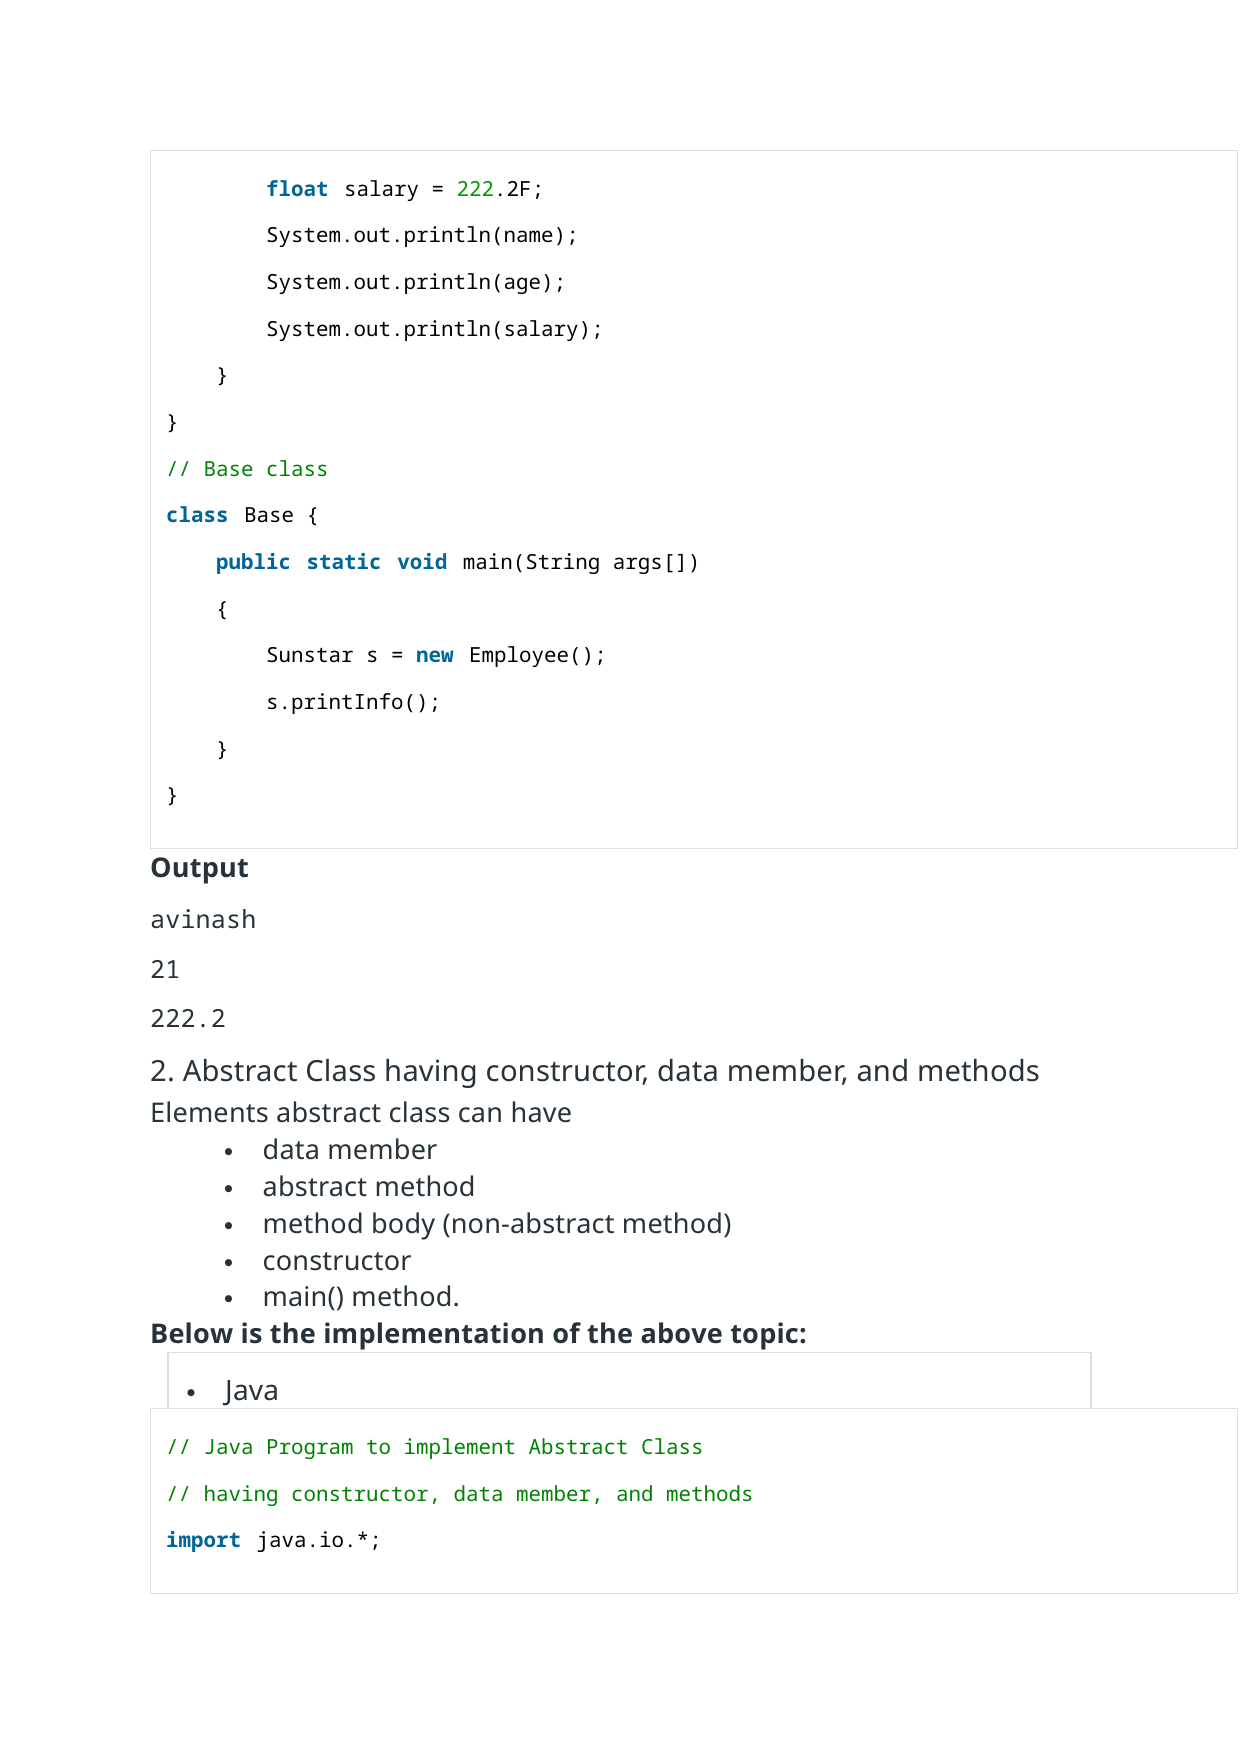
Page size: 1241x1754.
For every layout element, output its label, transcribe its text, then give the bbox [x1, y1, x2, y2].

text 21 [150, 951, 1090, 985]
list main() method. [225, 1278, 1090, 1315]
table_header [151, 1409, 1237, 1592]
text Output [150, 849, 1090, 885]
text Below is the implementation of the above topic: [150, 1315, 1090, 1352]
text avinash [150, 902, 1090, 936]
list constructor [225, 1241, 1090, 1278]
subtitle 2. Abstract Class having constructor, data member, and methods [150, 1051, 1090, 1090]
list data member [225, 1130, 1090, 1167]
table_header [151, 151, 1237, 848]
text Elements abstract class can have [150, 1093, 1090, 1130]
list Java [169, 1353, 1090, 1408]
list method body (non-abstract method) [225, 1204, 1090, 1241]
list abstract method [225, 1167, 1090, 1204]
text 222.2 [150, 1001, 1090, 1035]
